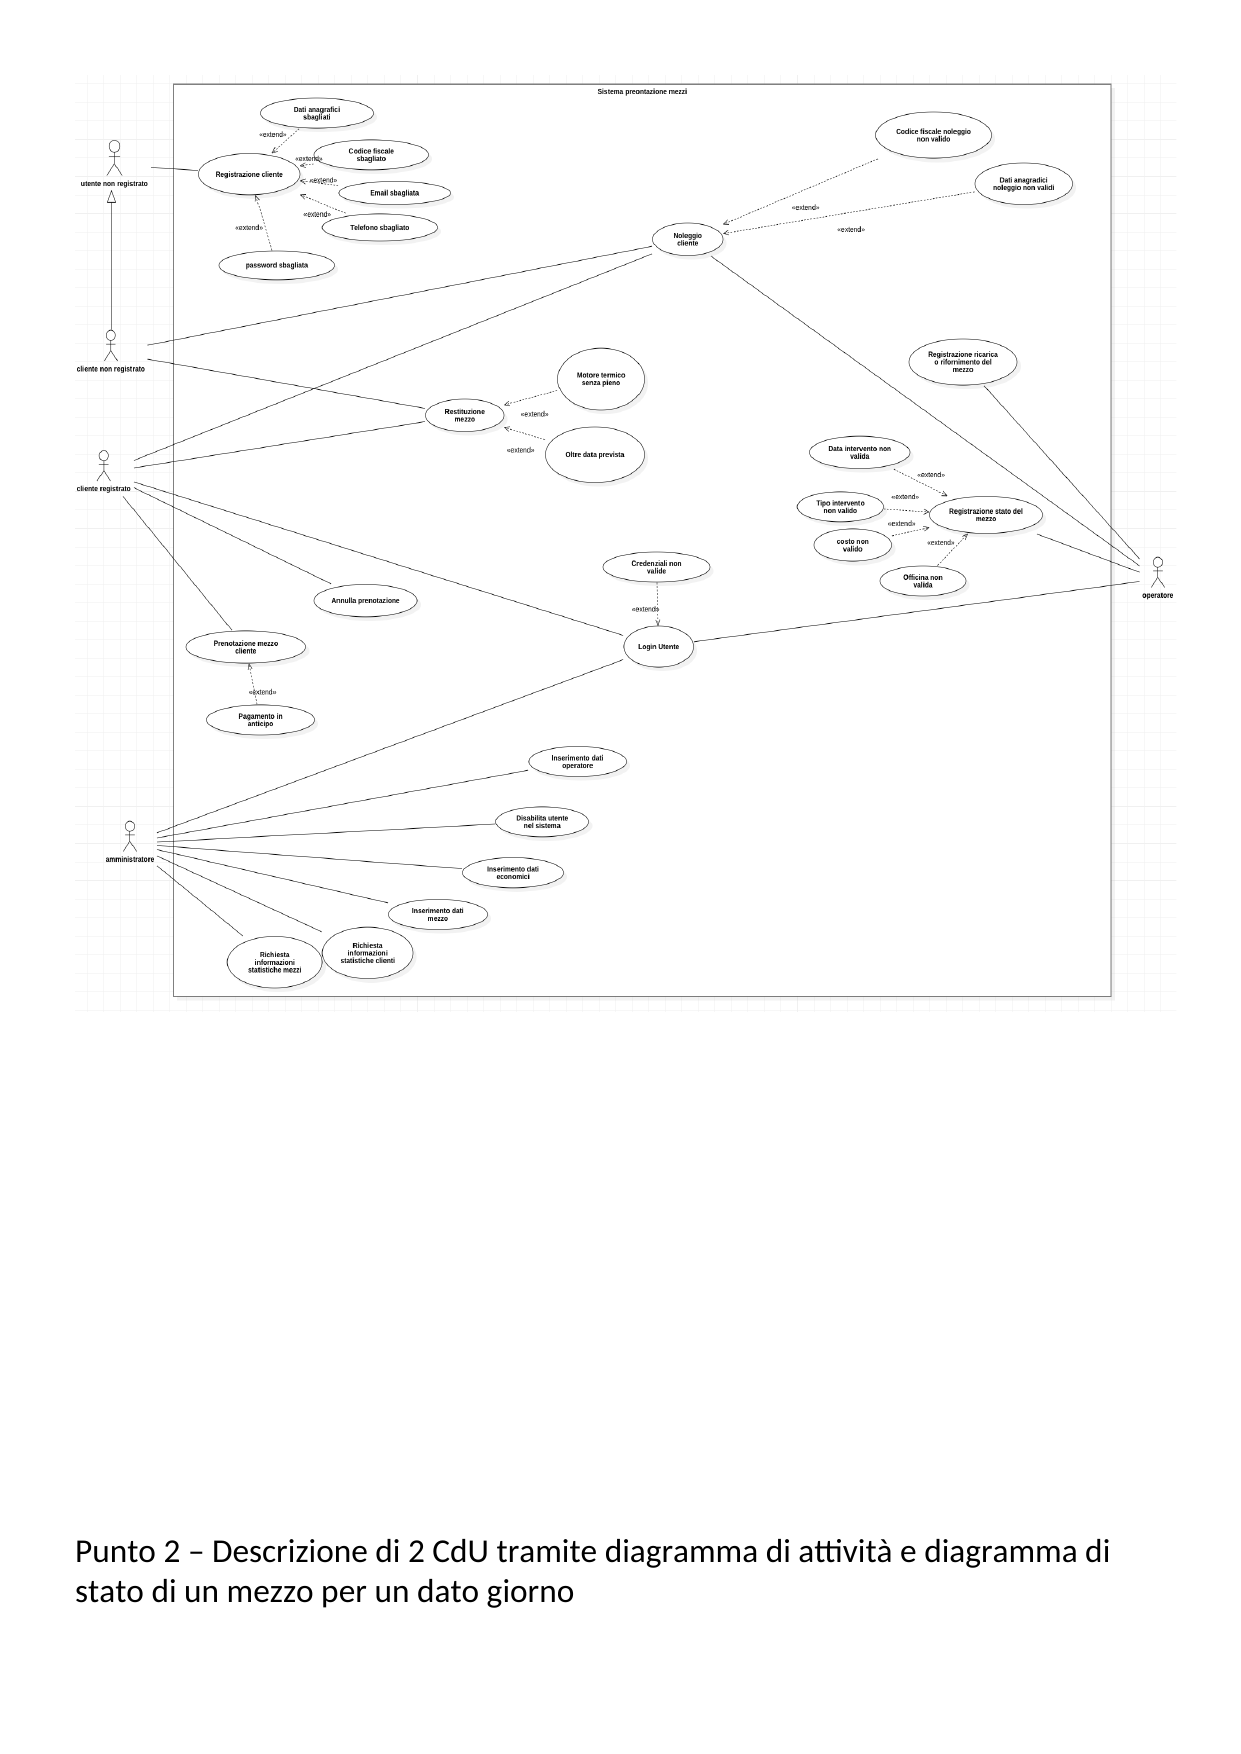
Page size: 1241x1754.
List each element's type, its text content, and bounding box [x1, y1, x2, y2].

picture [75, 75, 1177, 1012]
text Punto 2 – Descrizione di 2 CdU tramite diagramma di attività e diagramma di stato di un mezzo per un dato giorno [75, 1530, 1165, 1611]
